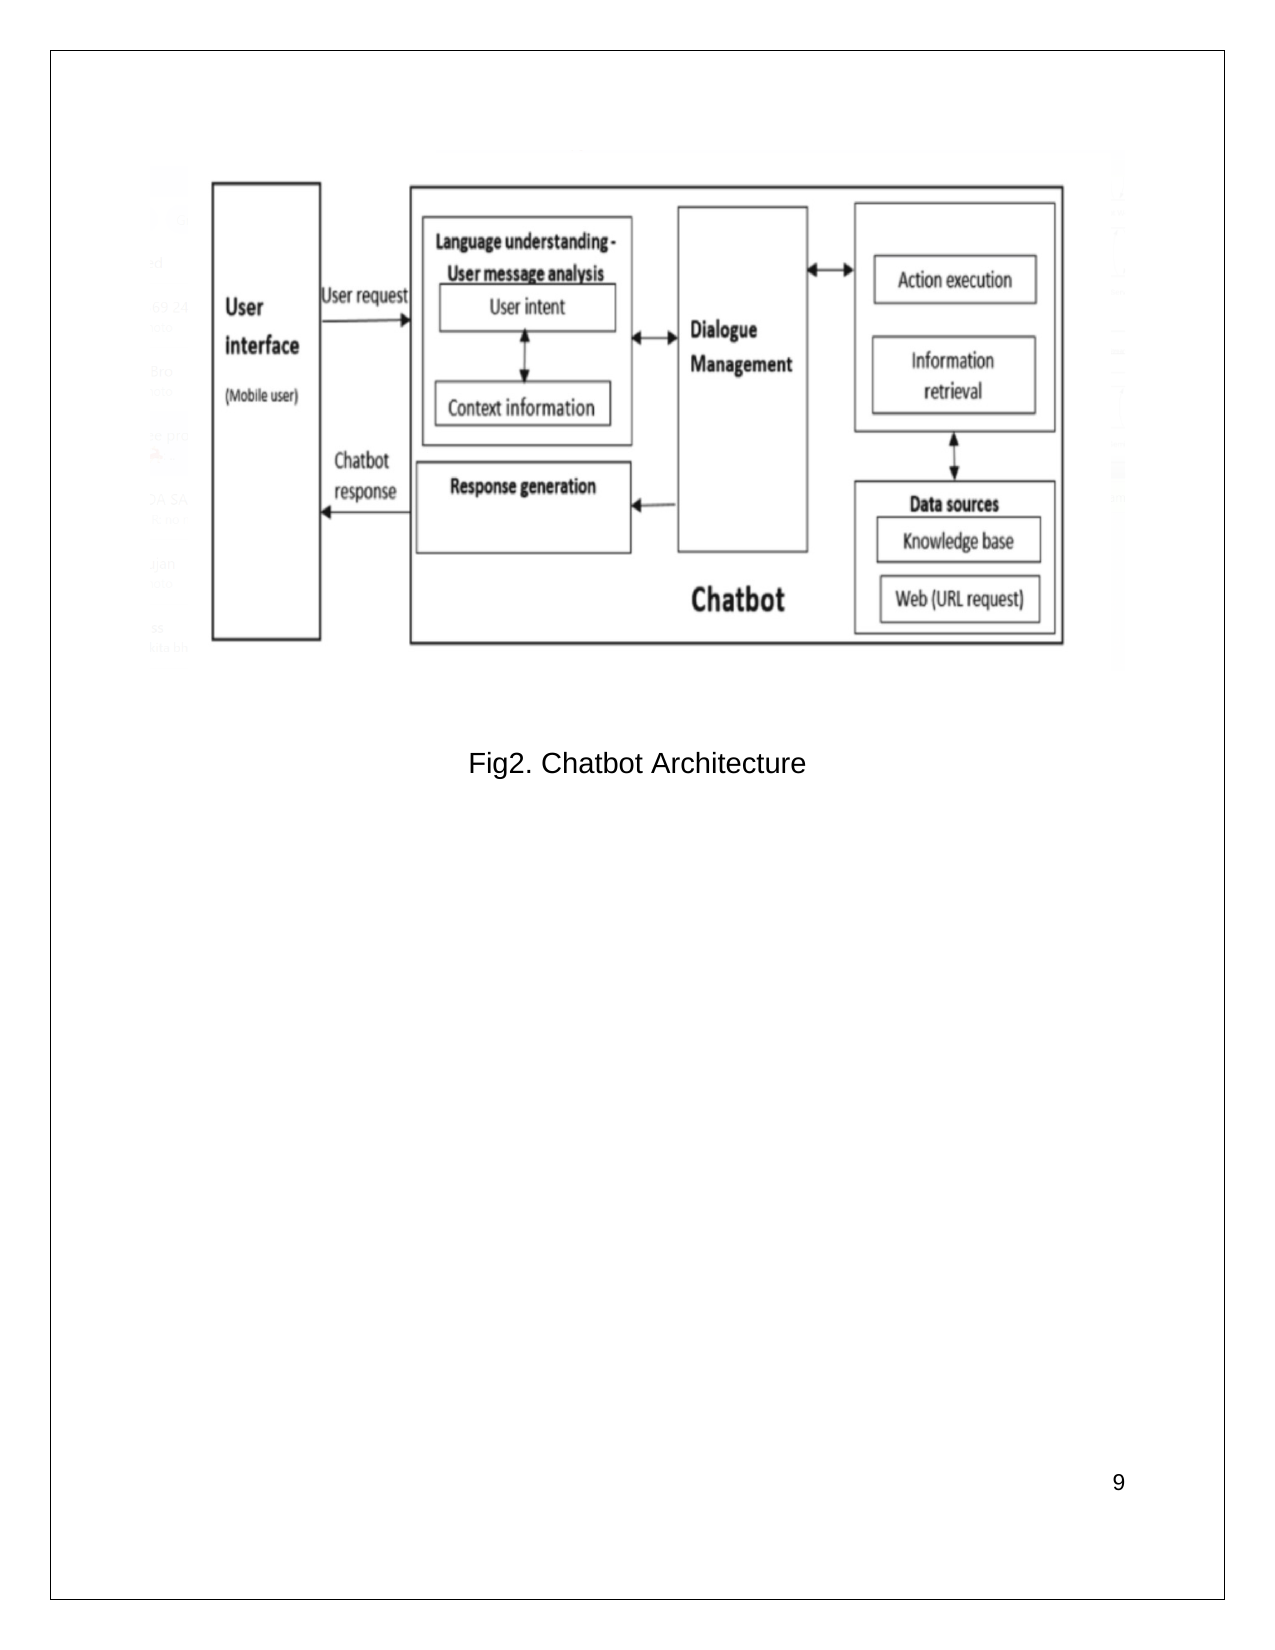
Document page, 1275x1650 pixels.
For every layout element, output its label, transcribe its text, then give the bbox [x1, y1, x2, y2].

picture [150, 150, 1125, 671]
text Fig2. Chatbot Architecture [150, 746, 1125, 780]
